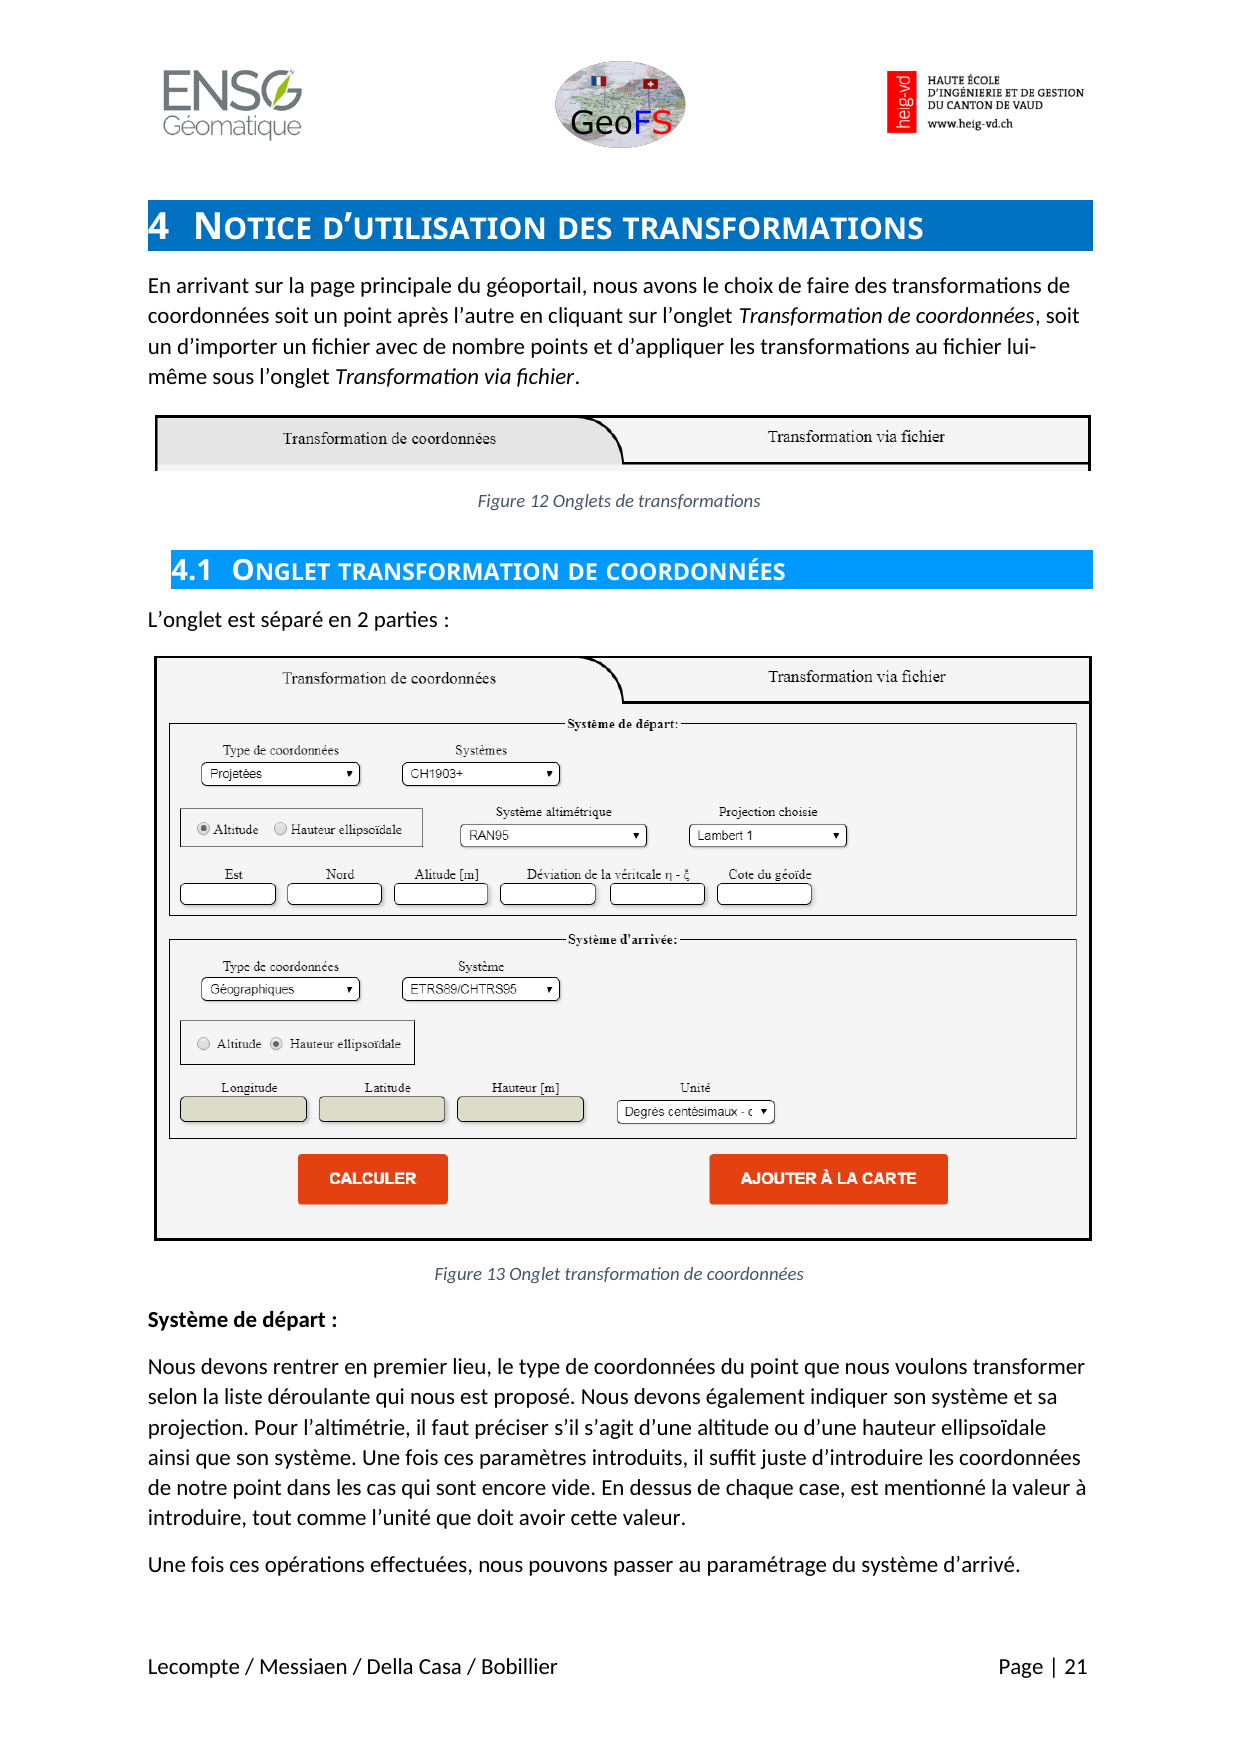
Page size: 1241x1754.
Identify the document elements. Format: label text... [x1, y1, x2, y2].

text Nous devons rentrer en premier lieu, le type de coordonnées du point que nous voulons transformer selon la liste déroulante qui nous est proposé. Nous devons également indiquer son système et sa projection. Pour l’altimétrie, il faut préciser s’il s’agit d’une altitude ou d’une hauteur ellipsoïdale ainsi que son système. Une fois ces paramètres introduits, il suffit juste d’introduire les coordonnées de notre point dans les cas qui sont encore vide. En dessus de chaque case, est mentionné la valeur à introduire, tout comme l’unité que doit avoir cette valeur. [148, 1352, 1093, 1531]
picture [551, 59, 689, 148]
text Figure 13 Onglet transformation de coordonnées [148, 1262, 1093, 1284]
subtitle Notice d’utilisation des transformations [148, 200, 1093, 251]
text En arrivant sur la page principale du géoportail, nous avons le choix de faire des transformations de coordonnées soit un point après l’autre en cliquant sur l’onglet Transformation de coordonnées, soit un d’importer un fichier avec de nombre points et d’appliquer les transformations au fichier lui-même sous l’onglet Transformation via fichier. [148, 271, 1093, 390]
picture [147, 59, 318, 148]
text Une fois ces opérations effectuées, nous pouvons passer au paramétrage du système d’arrivé. [148, 1550, 1093, 1578]
text Figure 12 Onglets de transformations [148, 489, 1093, 512]
text Système de départ : [148, 1305, 1093, 1333]
subtitle Onglet transformation de coordonnées [171, 550, 1093, 589]
text L’onglet est séparé en 2 parties : [148, 605, 1093, 633]
picture [877, 59, 1093, 148]
